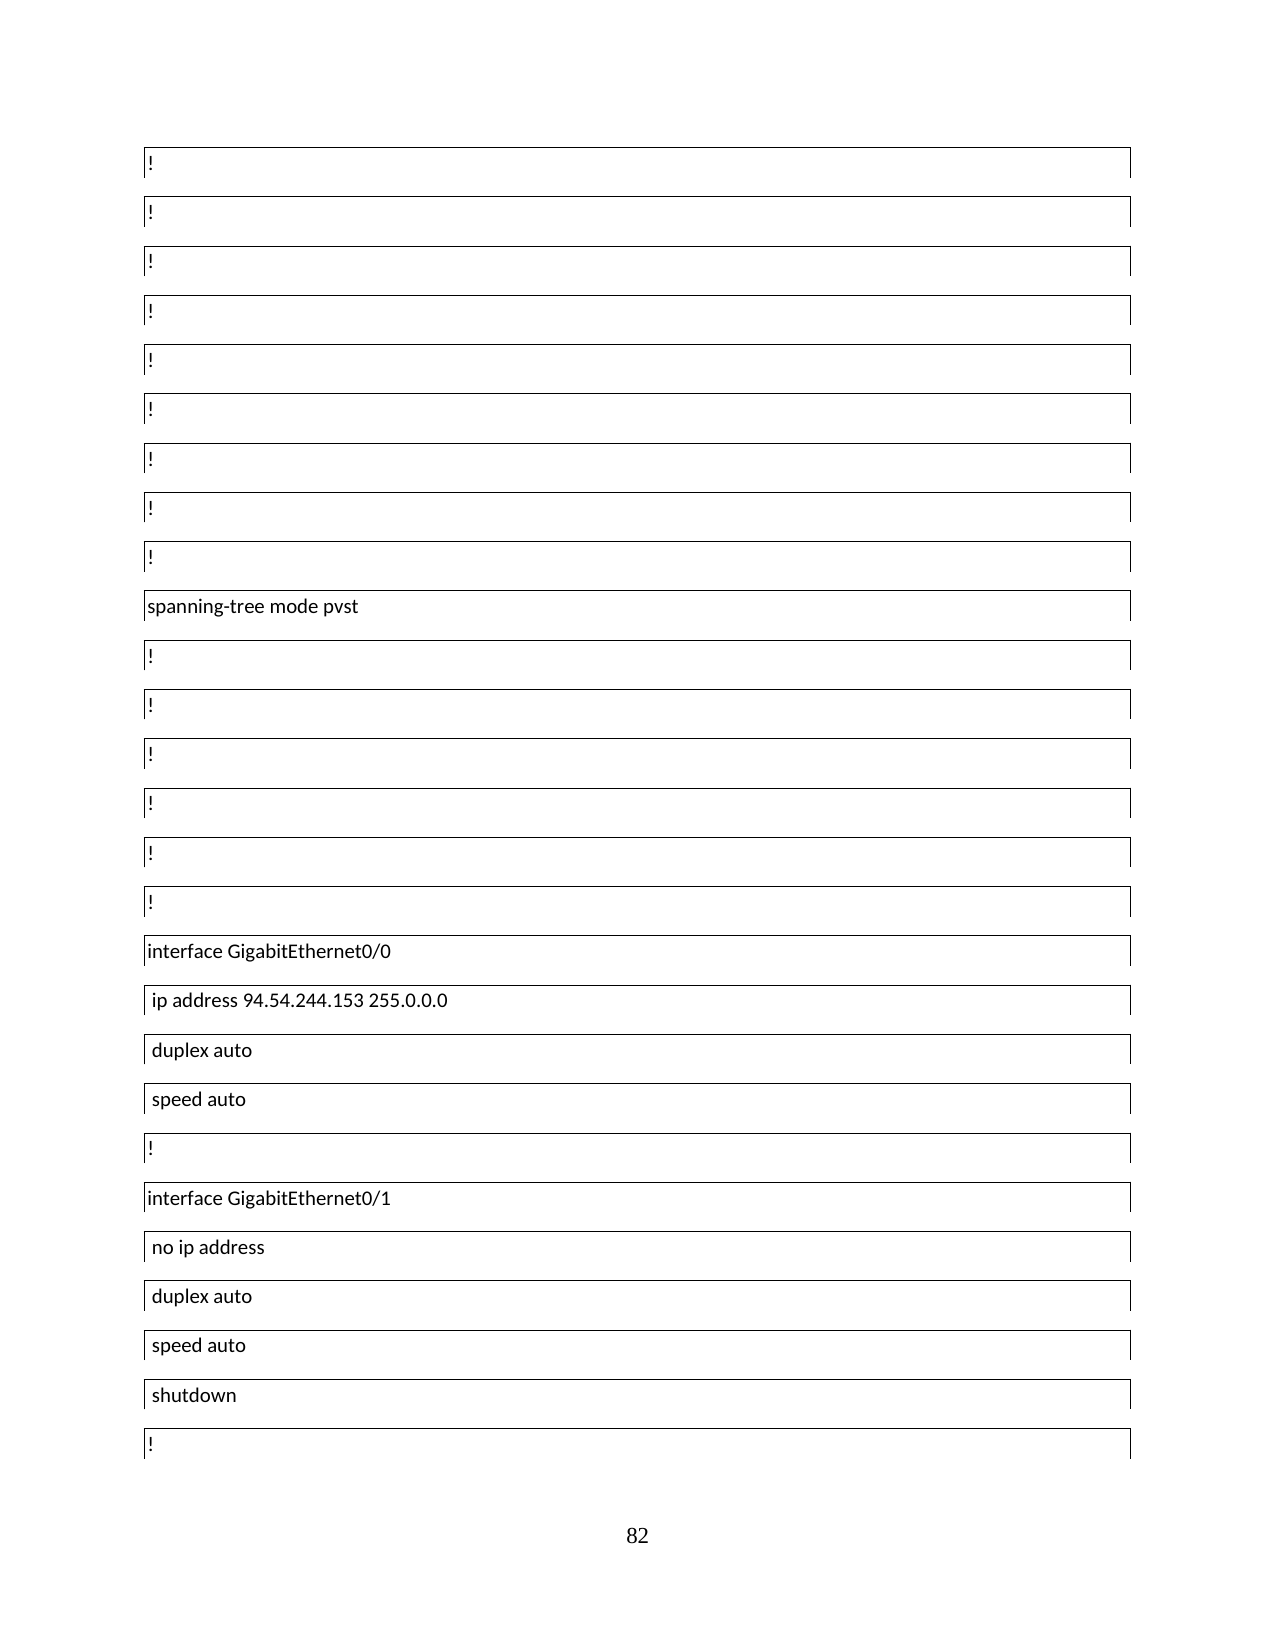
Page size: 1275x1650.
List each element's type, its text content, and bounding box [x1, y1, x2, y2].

text speed auto [145, 1331, 1130, 1360]
text ! [145, 493, 1130, 522]
text ! [145, 345, 1130, 375]
text ! [145, 247, 1130, 276]
text ip address 94.54.244.153 255.0.0.0 [145, 986, 1130, 1015]
text interface GigabitEthernet0/0 [145, 936, 1130, 966]
text ! [145, 1429, 1130, 1459]
text ! [145, 197, 1130, 227]
text duplex auto [145, 1281, 1130, 1311]
text ! [145, 296, 1130, 325]
text ! [145, 1134, 1130, 1163]
text interface GigabitEthernet0/1 [145, 1183, 1130, 1212]
text ! [145, 394, 1130, 424]
text ! [145, 641, 1130, 670]
text no ip address [145, 1232, 1130, 1262]
text speed auto [145, 1084, 1130, 1114]
text ! [145, 789, 1130, 818]
text ! [145, 838, 1130, 867]
text spanning-tree mode pvst [145, 591, 1130, 621]
text duplex auto [145, 1035, 1130, 1064]
text ! [145, 739, 1130, 769]
text shutdown [145, 1380, 1130, 1409]
text ! [145, 148, 1130, 178]
text ! [145, 444, 1130, 473]
text ! [145, 690, 1130, 719]
text ! [145, 887, 1130, 917]
text ! [145, 542, 1130, 572]
